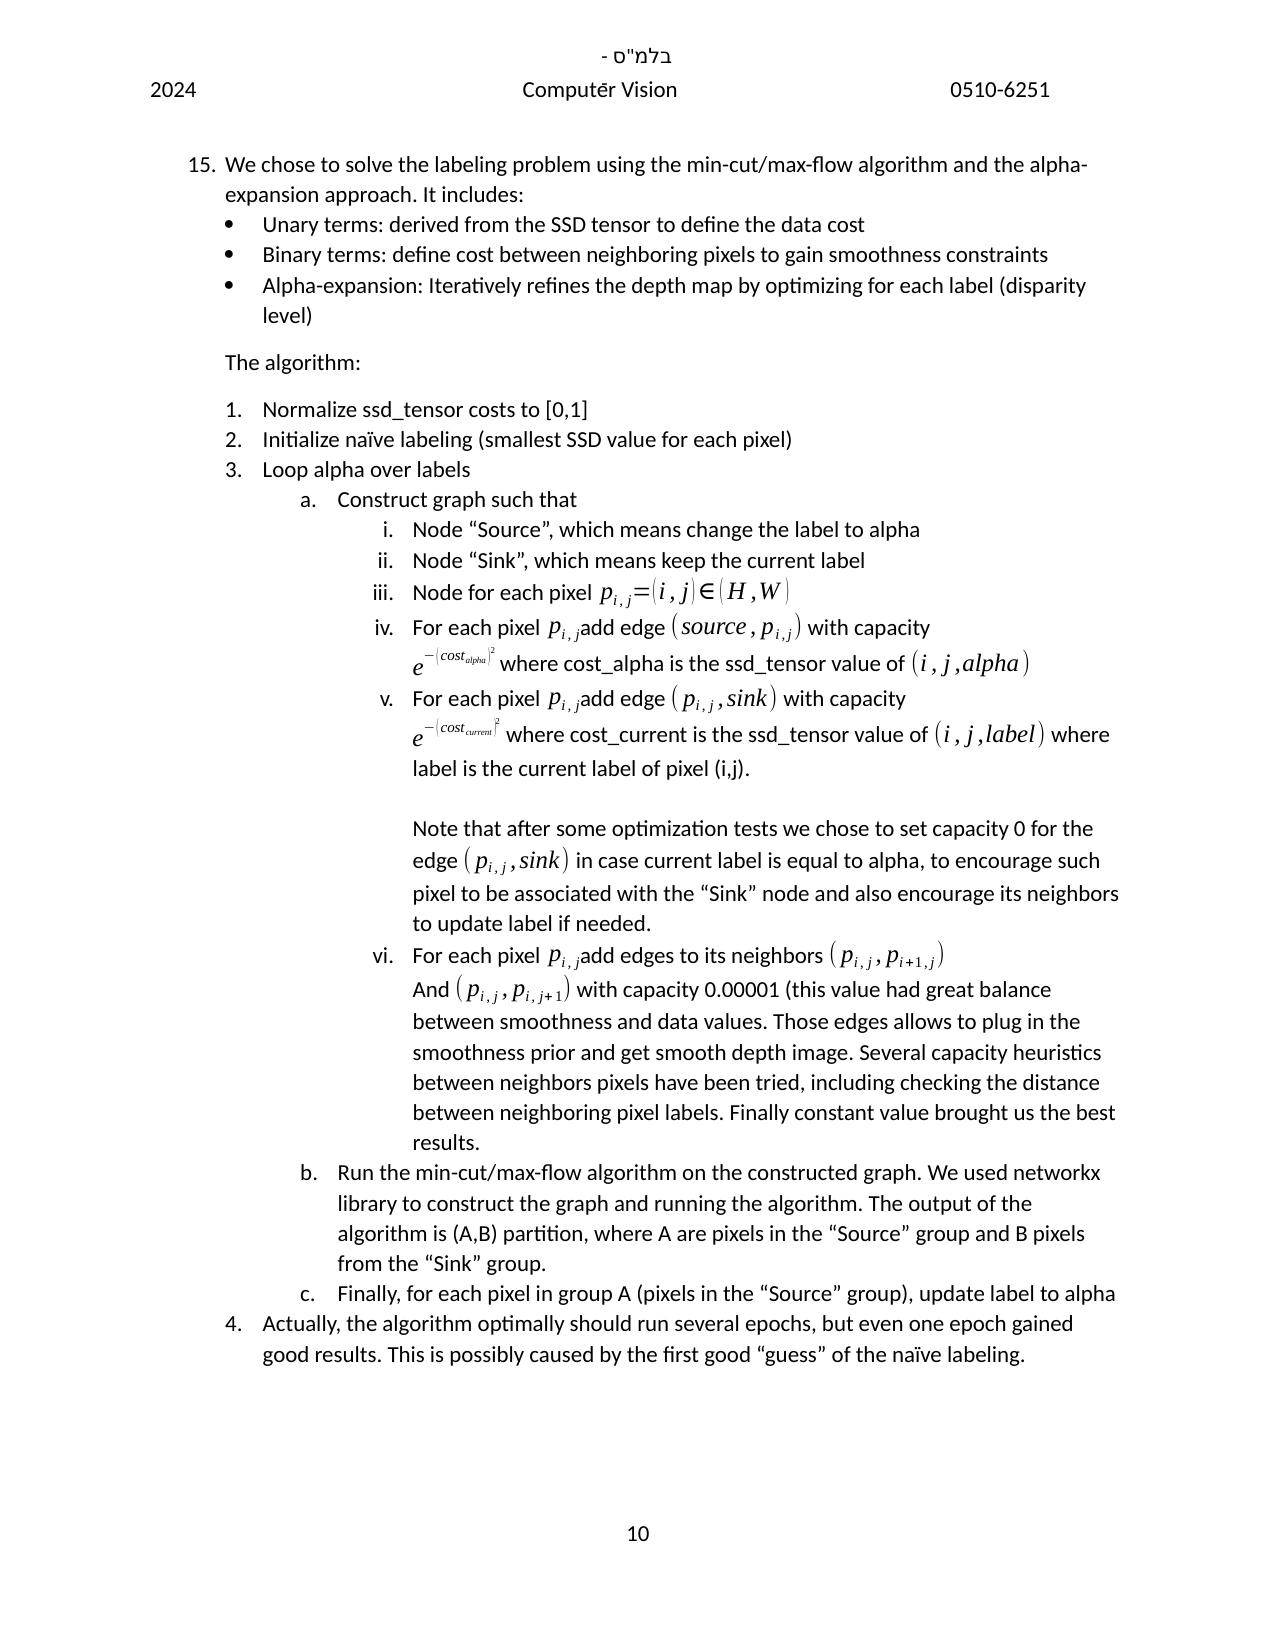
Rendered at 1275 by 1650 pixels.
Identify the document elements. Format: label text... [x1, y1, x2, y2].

list Binary terms: define cost between neighboring pixels to gain smoothness constraints [225, 241, 1125, 269]
list Normalize ssd_tensor costs to [0,1] [225, 395, 1125, 423]
list Initialize naïve labeling (smallest SSD value for each pixel) [225, 425, 1125, 453]
list Actually, the algorithm optimally should run several epochs, but even one epoch gained good results. This is possibly caused by the first good “guess” of the naïve labeling. [225, 1309, 1125, 1368]
list We chose to solve the labeling problem using the min-cut/max-flow algorithm and the alpha-expansion approach. It includes: [187, 150, 1125, 208]
list Construct graph such that [300, 485, 1125, 513]
list Finally, for each pixel in group A (pixels in the “Source” group), update label to alpha [300, 1279, 1125, 1307]
list Node “Source”, which means change the label to alpha [394, 516, 1125, 544]
list Unary terms: derived from the SSD tensor to define the data cost [225, 210, 1125, 238]
list where cost_alpha is the ssd_tensor value of [412, 645, 1125, 680]
list Node for each pixel [394, 576, 1125, 609]
list Note that after some optimization tests we chose to set capacity 0 for the edge in case current label is equal to alpha, to encourage such pixel to be associated with the “Sink” node and also encourage its neighbors to update label if needed. [412, 814, 1125, 937]
list For each pixel add edges to its neighbors [394, 939, 1125, 971]
list Node “Sink”, which means keep the current label [394, 546, 1125, 574]
list And with capacity 0.00001 (this value had great balance between smoothness and data values. Those edges allows to plug in the smoothness prior and get smooth depth image. Several capacity heuristics between neighbors pixels have been tried, including checking the distance between neighboring pixel labels. Finally constant value brought us the best results. [412, 973, 1125, 1156]
list For each pixel add edge with capacity [394, 682, 1125, 714]
list Run the min-cut/max-flow algorithm on the constructed graph. We used networkx library to construct the graph and running the algorithm. The output of the algorithm is (A,B) partition, where A are pixels in the “Source” group and B pixels from the “Sink” group. [300, 1158, 1125, 1277]
list Loop alpha over labels [225, 455, 1125, 483]
text The algorithm: [225, 348, 1125, 376]
list where cost_current is the ssd_tensor value of where label is the current label of pixel (i,j). [412, 717, 1125, 782]
list For each pixel add edge with capacity [394, 611, 1125, 643]
list Alpha-expansion: Iteratively refines the depth map by optimizing for each label (disparity level) [225, 271, 1125, 329]
